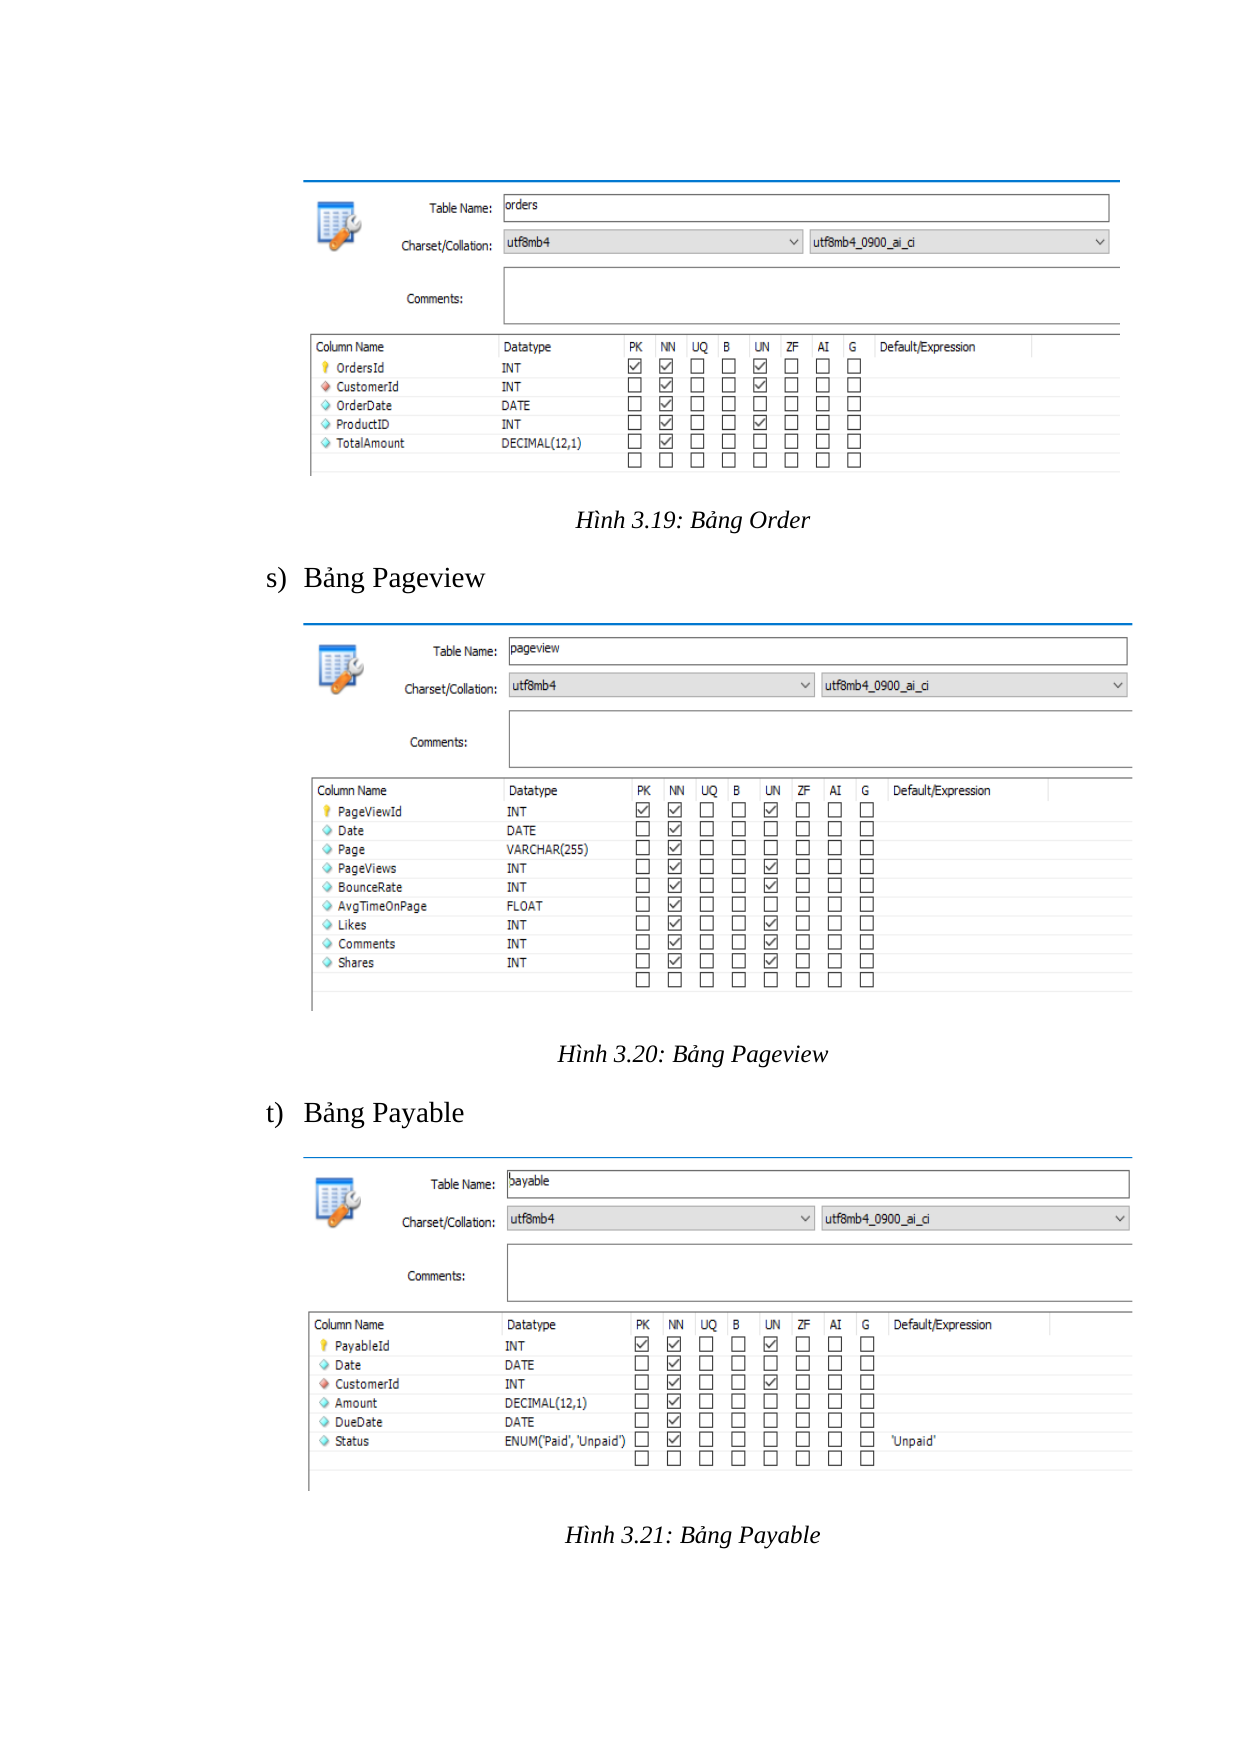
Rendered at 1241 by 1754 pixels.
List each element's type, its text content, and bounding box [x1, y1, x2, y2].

picture [303, 1157, 1133, 1491]
list Bảng Payable [266, 1095, 1122, 1129]
text Hình 3.20: Bảng Pageview [207, 1039, 1122, 1068]
picture [303, 623, 1133, 1011]
picture [303, 180, 1120, 476]
text Hình 3.21: Bảng Payable [207, 1520, 1122, 1549]
list Bảng Pageview [266, 560, 1122, 594]
text Hình 3.19: Bảng Order [207, 505, 1122, 533]
